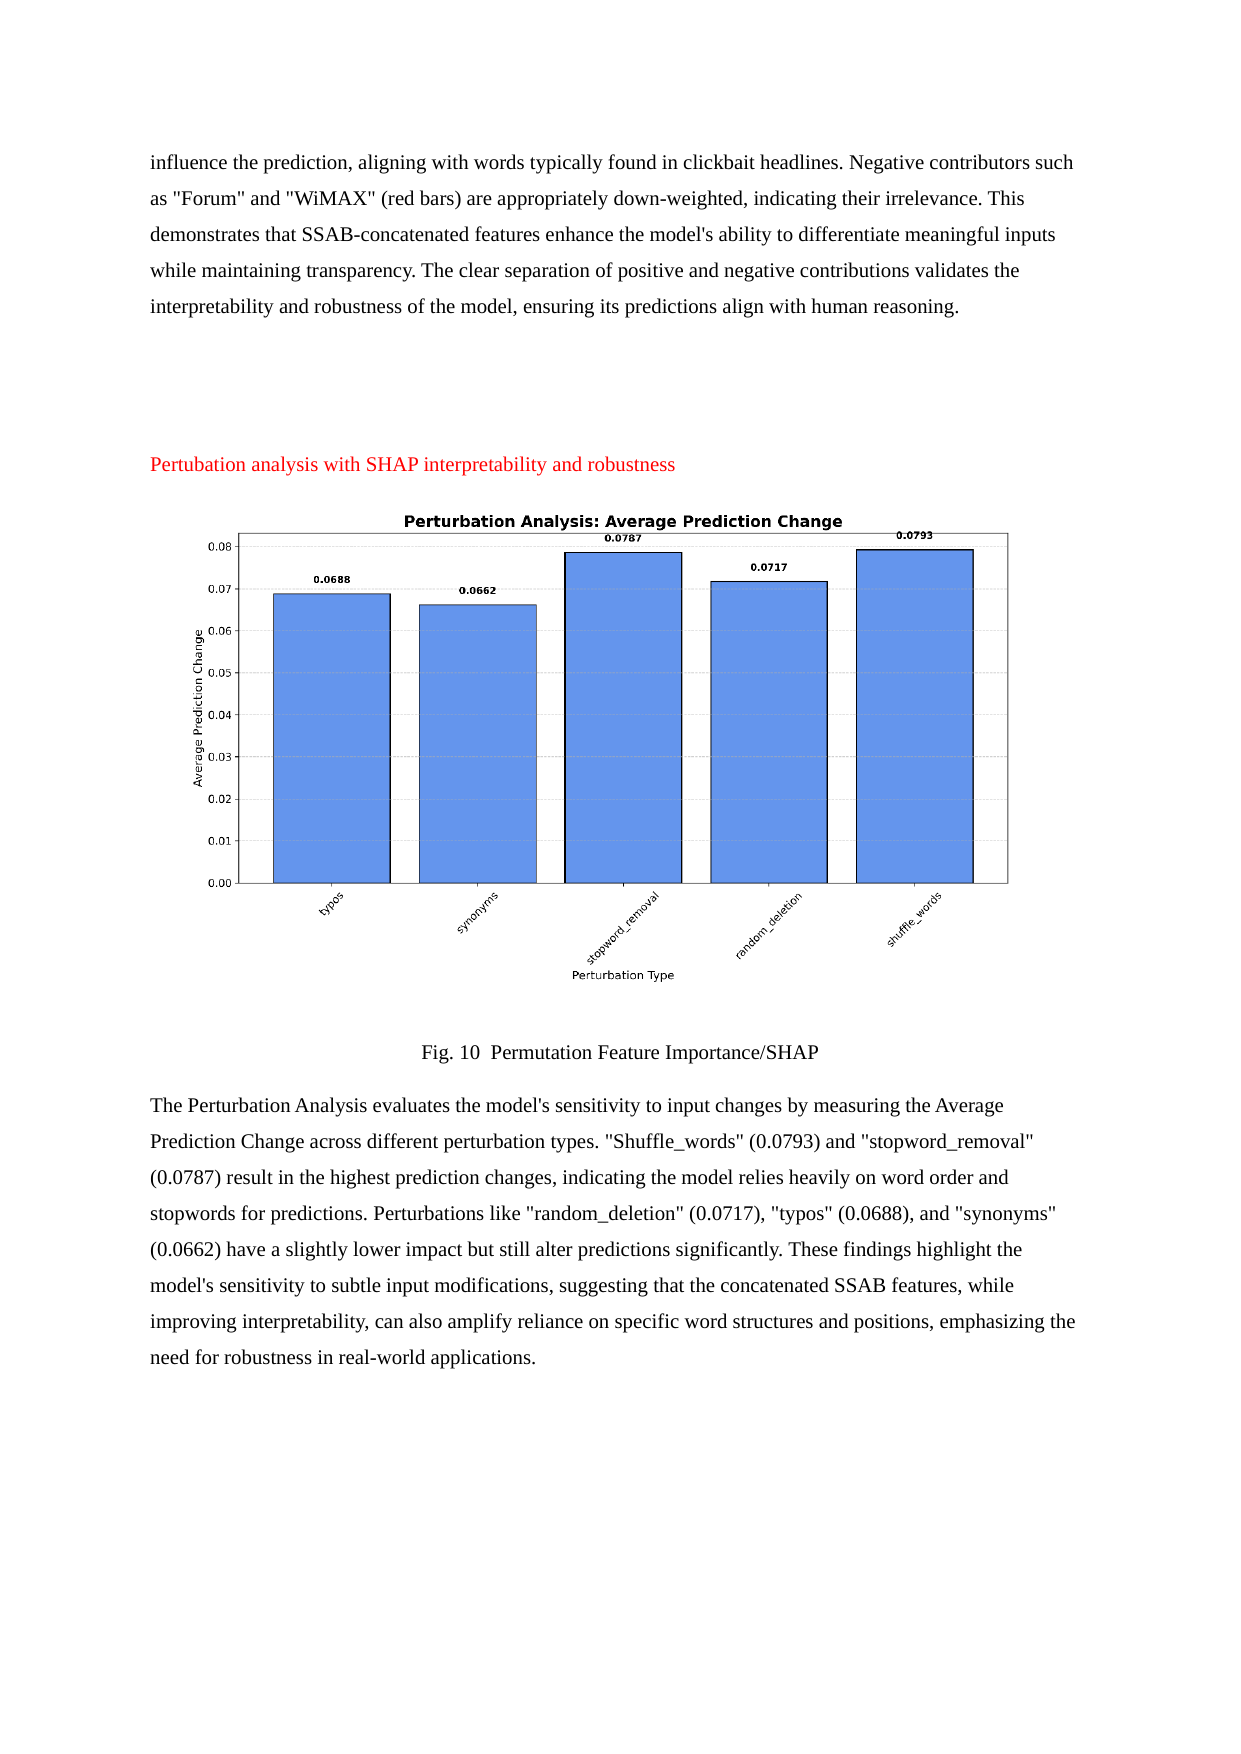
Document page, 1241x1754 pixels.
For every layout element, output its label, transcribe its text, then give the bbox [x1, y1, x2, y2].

text The Perturbation Analysis evaluates the model's sensitivity to input changes by measuring the Average Prediction Change across different perturbation types. "Shuffle_words" (0.0793) and "stopword_removal" (0.0787) result in the highest prediction changes, indicating the model relies heavily on word order and stopwords for predictions. Perturbations like "random_deletion" (0.0717), "typos" (0.0688), and "synonyms" (0.0662) have a slightly lower impact but still alter predictions significantly. These findings highlight the model's sensitivity to subtle input modifications, suggesting that the concatenated SSAB features, while improving interpretability, can also amplify reliance on specific word structures and positions, emphasizing the need for robustness in real-world applications. [150, 1093, 1090, 1369]
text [150, 150, 1090, 318]
picture [181, 505, 1018, 994]
text Fig. 10 Permutation Feature Importance/SHAP [150, 1040, 1090, 1064]
text Pertubation analysis with SHAP interpretability and robustness [150, 452, 1090, 476]
